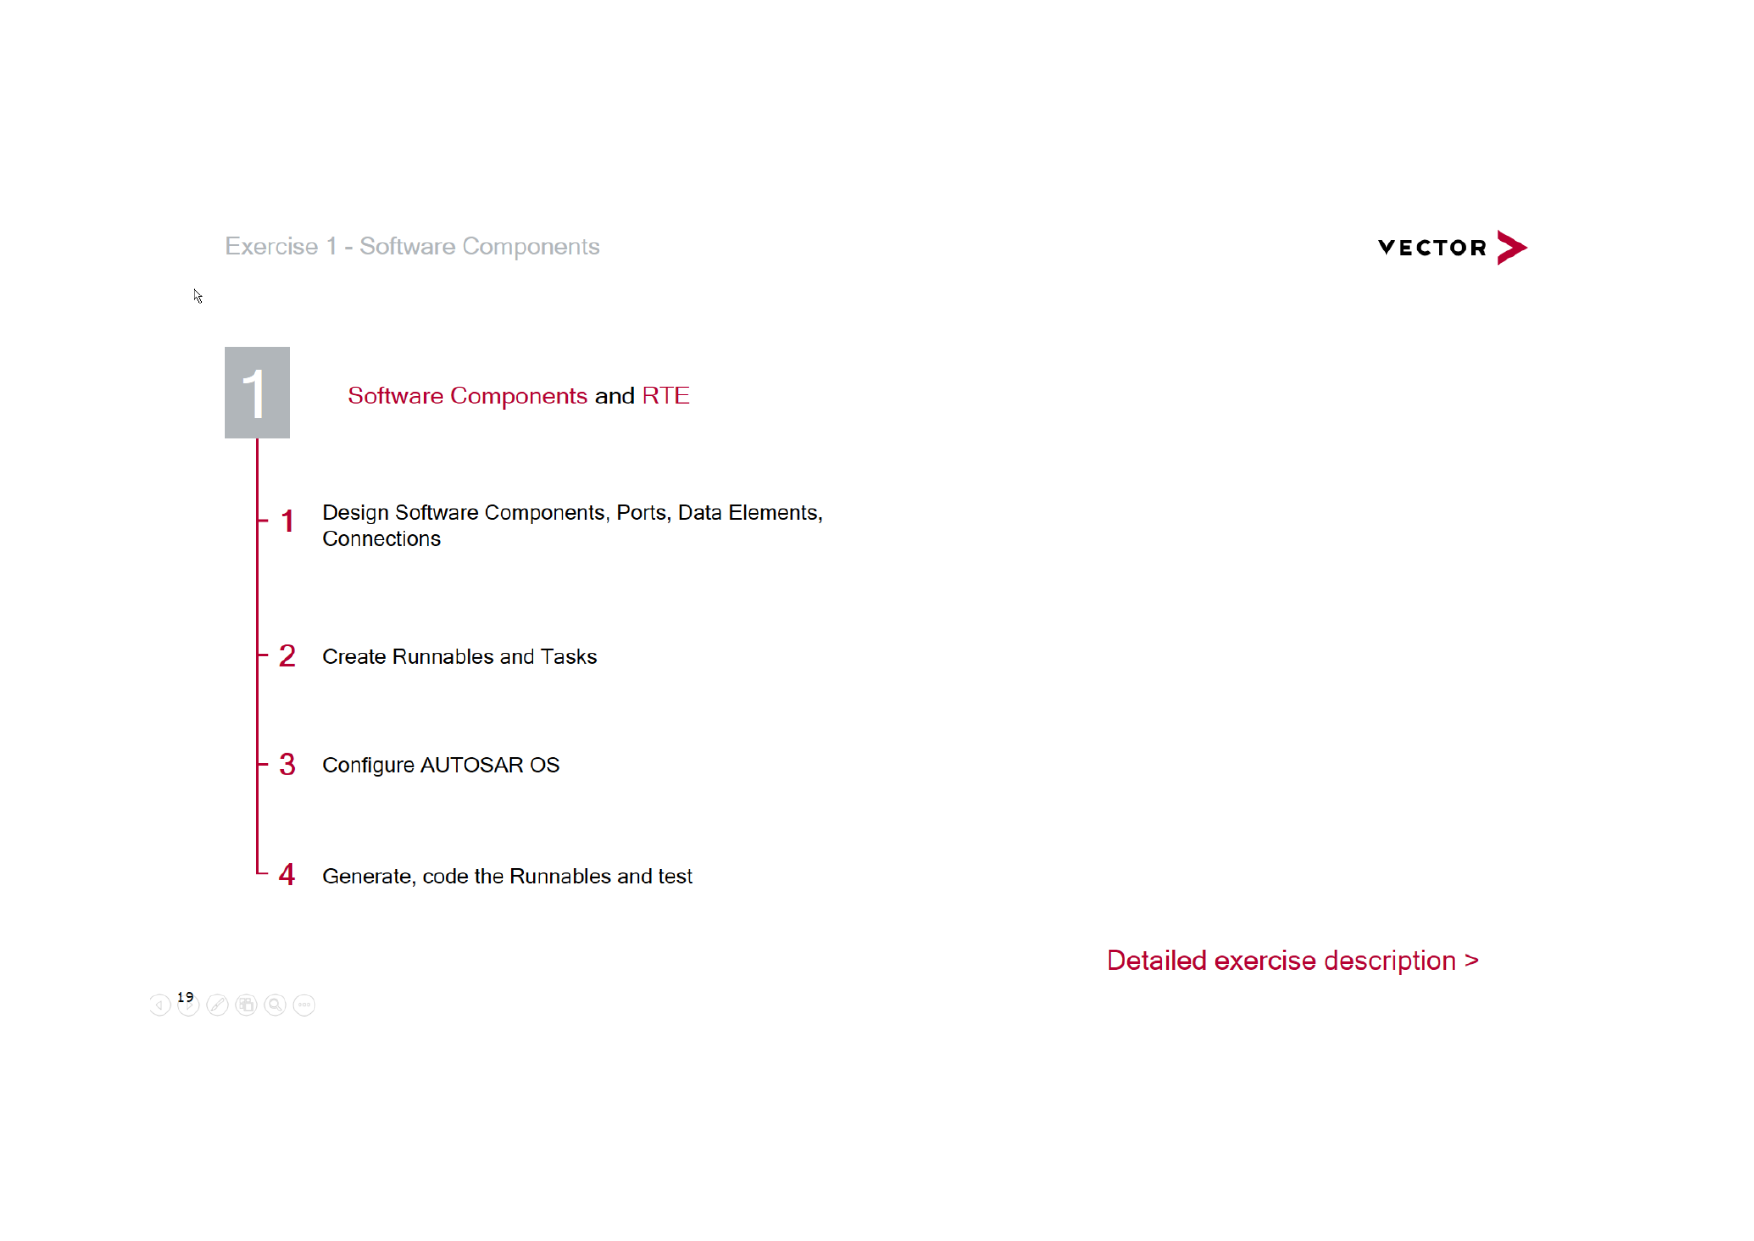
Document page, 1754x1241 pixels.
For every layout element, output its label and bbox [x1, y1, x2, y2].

picture [150, 197, 1604, 1018]
